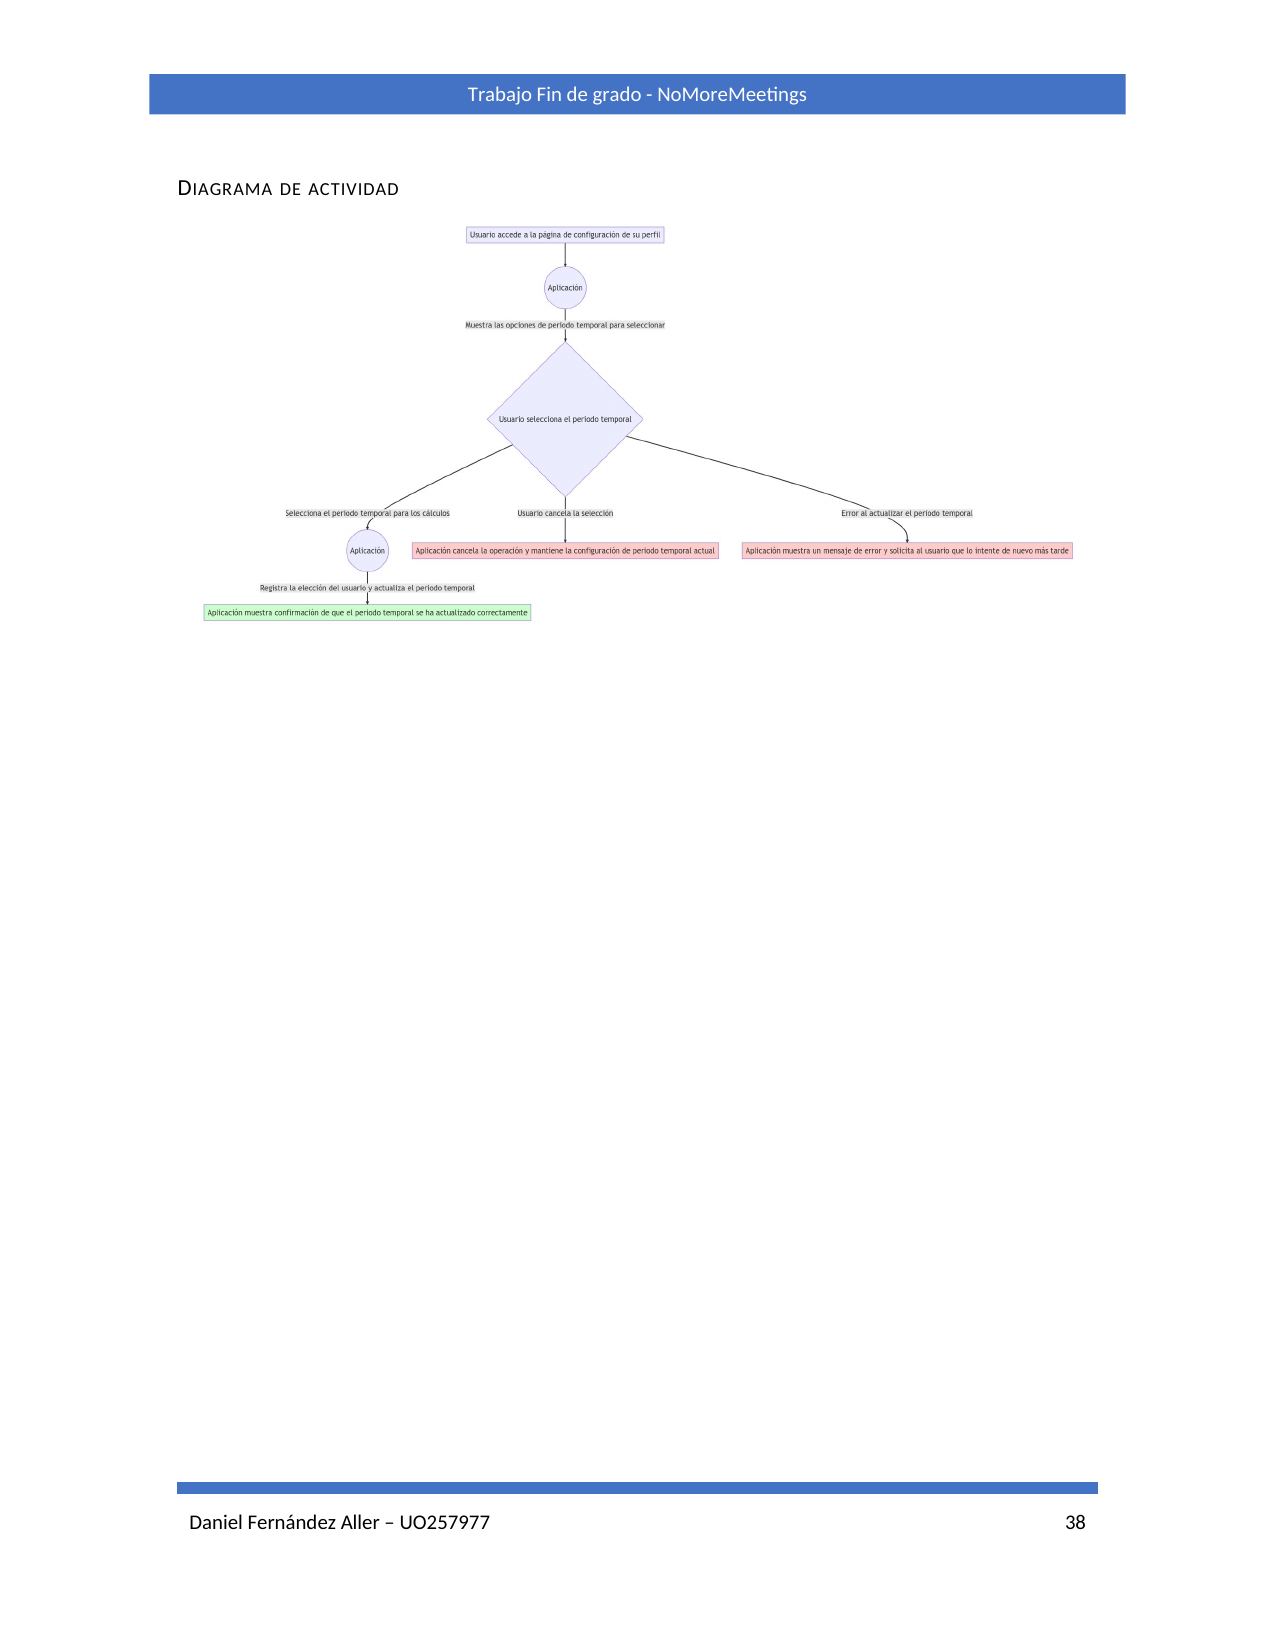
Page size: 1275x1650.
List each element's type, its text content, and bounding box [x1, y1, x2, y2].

picture [200, 223, 1075, 624]
subtitle Diagrama de actividad [177, 173, 1098, 201]
